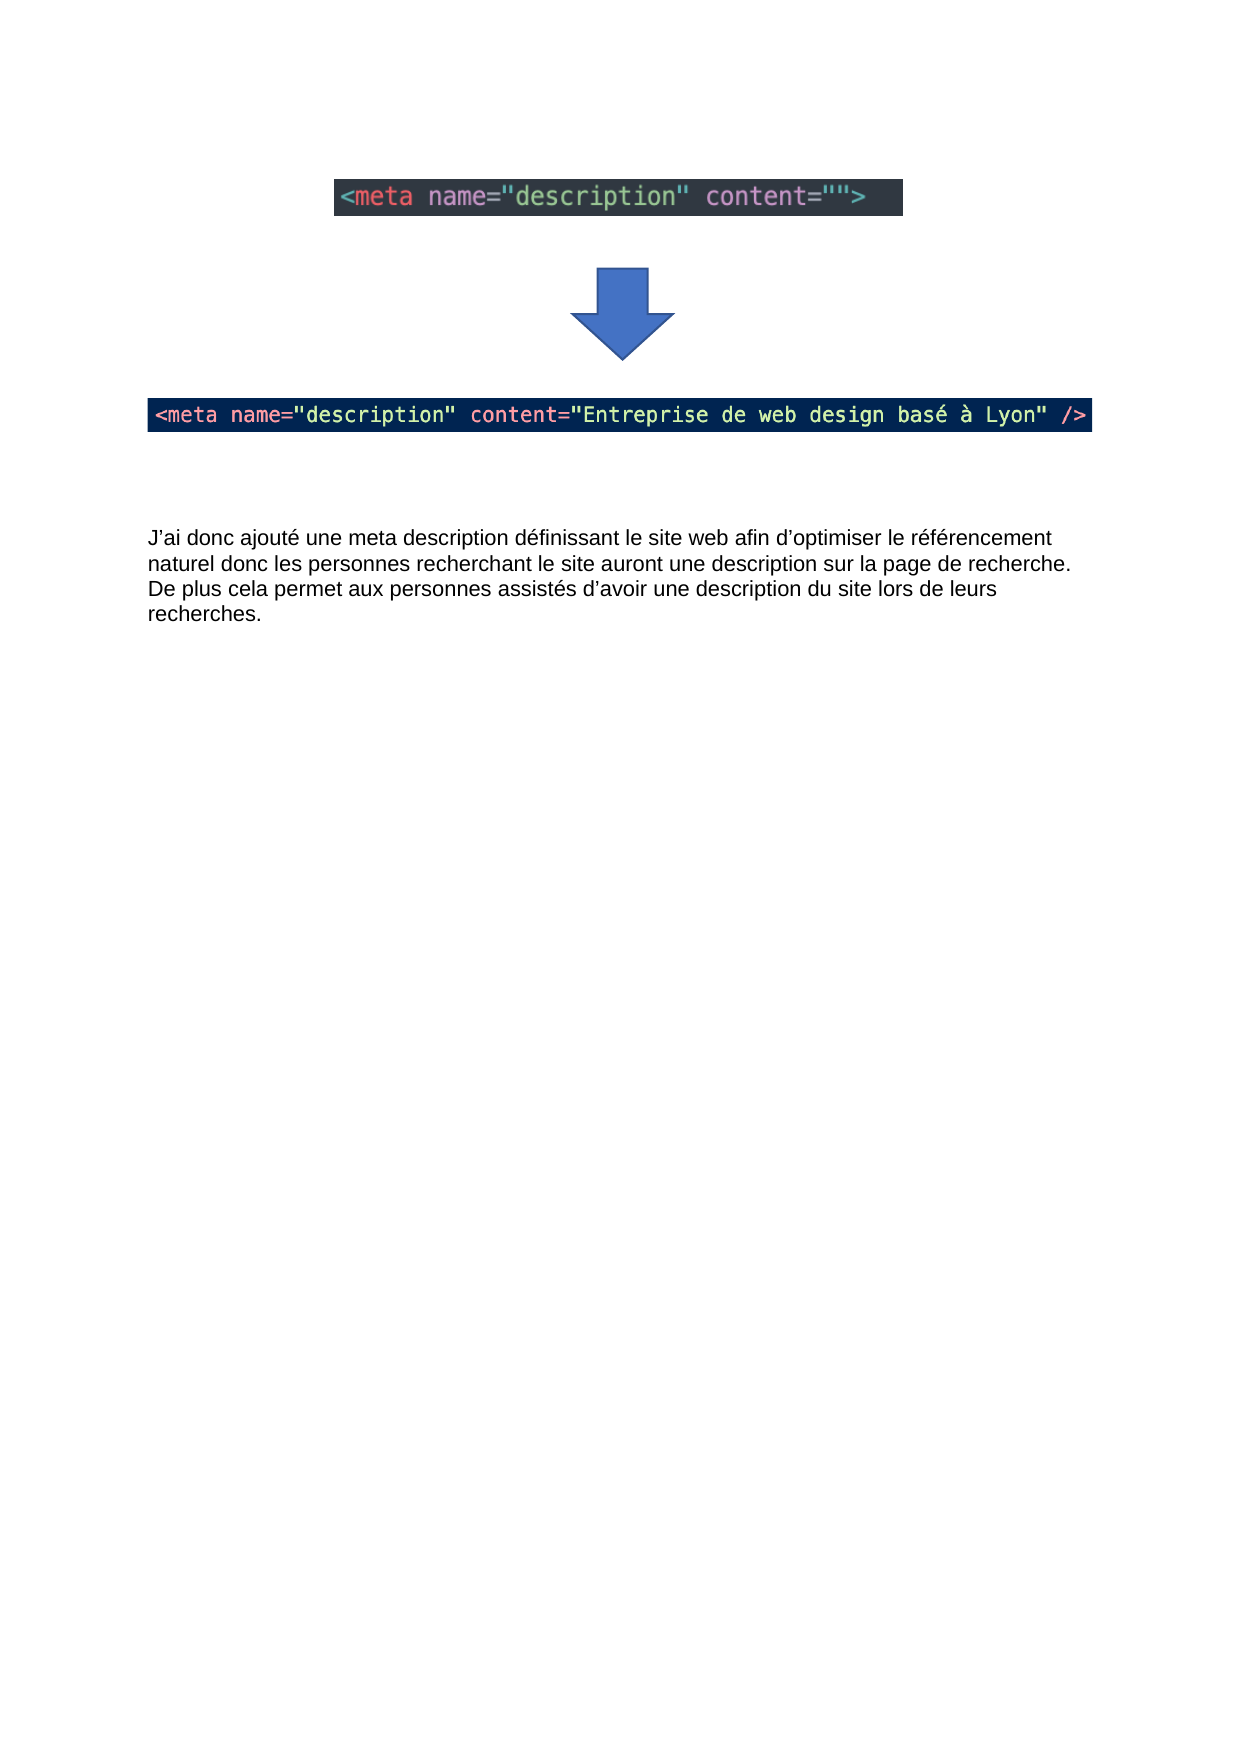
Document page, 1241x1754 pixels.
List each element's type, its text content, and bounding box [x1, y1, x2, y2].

picture [334, 179, 903, 216]
picture [147, 398, 1093, 432]
text J’ai donc ajouté une meta description définissant le site web afin d’optimiser le référencement naturel donc les personnes recherchant le site auront une description sur la page de recherche. De plus cela permet aux personnes assistés d’avoir une description du site lors de leurs recherches. [148, 525, 1093, 626]
